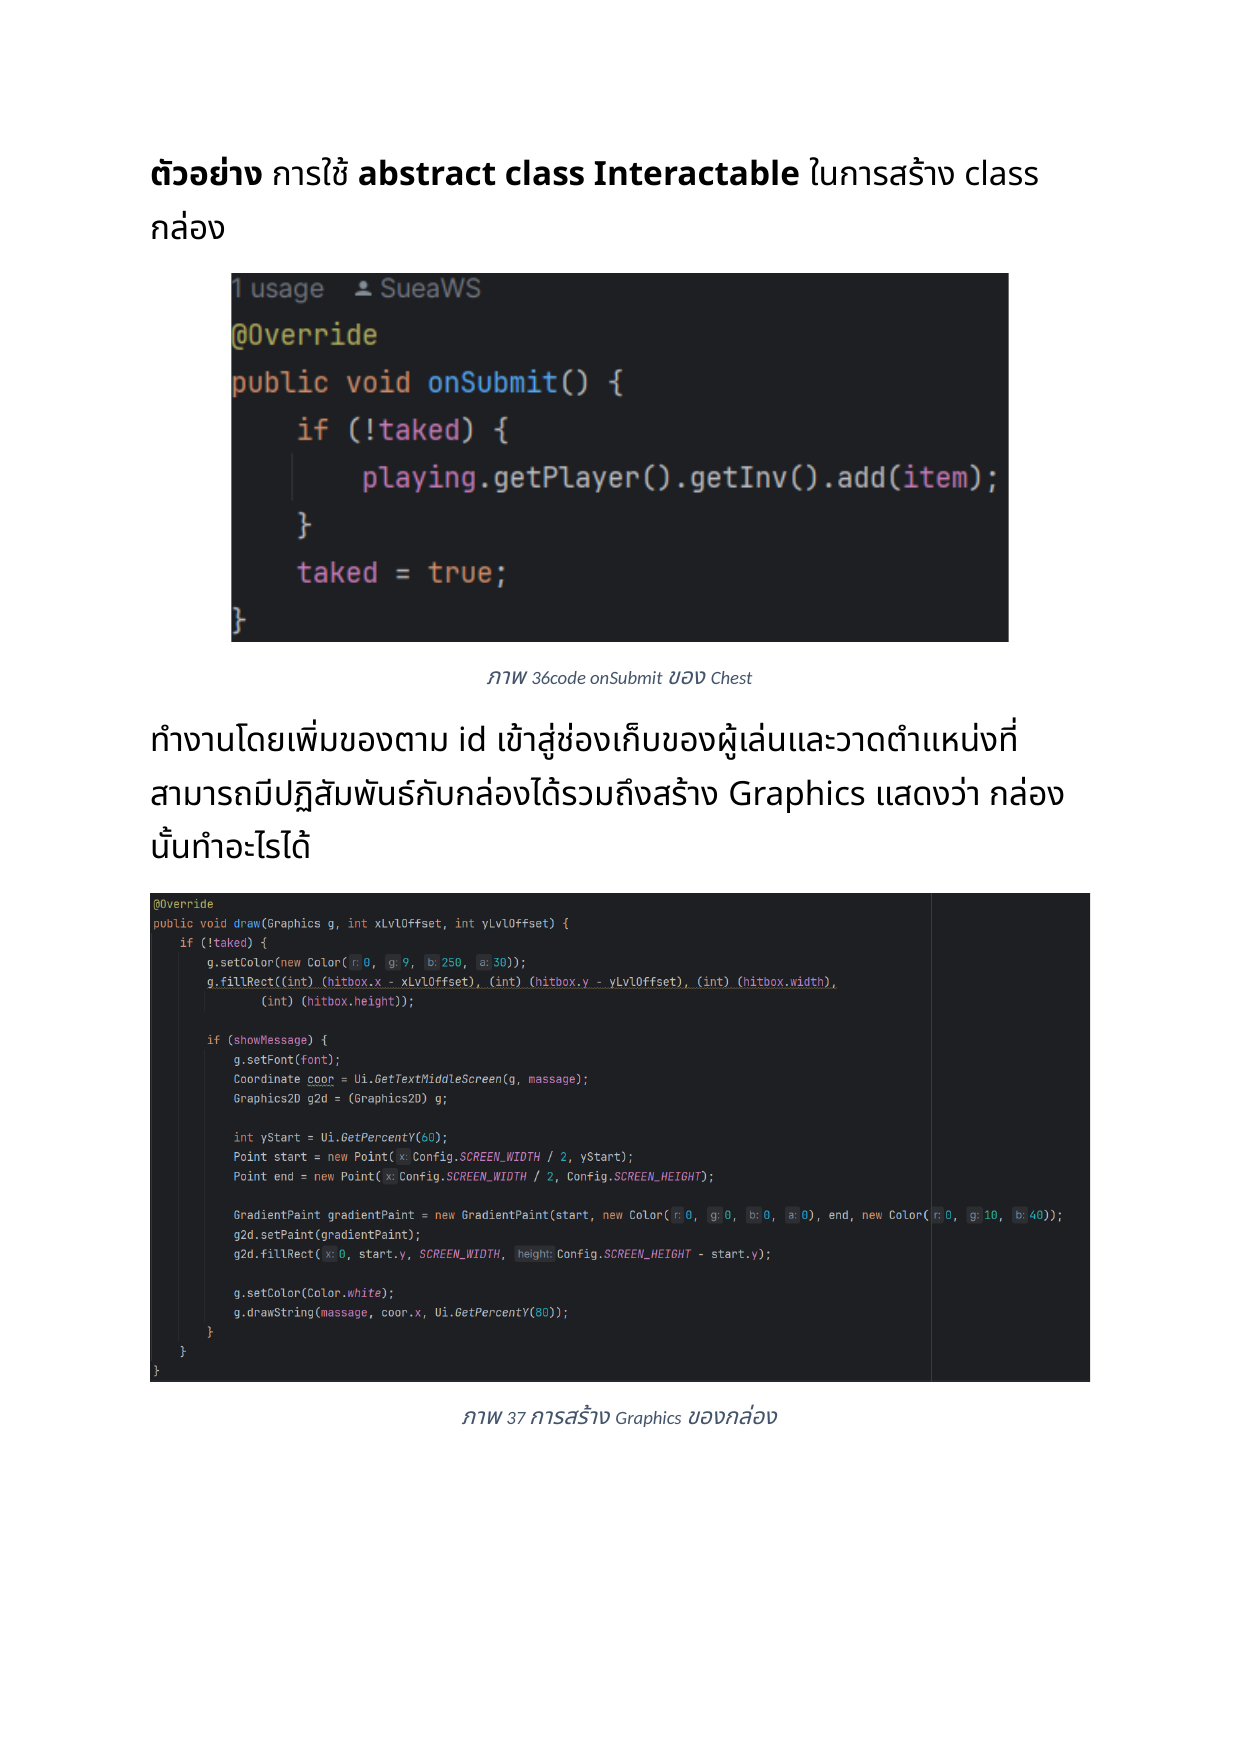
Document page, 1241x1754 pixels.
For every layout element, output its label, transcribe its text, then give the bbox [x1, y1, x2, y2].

text ตัวอย่าง การใช้ abstract class Interactable ในการสร้าง class กล่อง [150, 150, 1090, 254]
picture [150, 893, 1091, 1382]
text ทำงานโดยเพิ่มของตาม id เข้าสู่ช่องเก็บของผู้เล่นและวาดตำแหน่งที่สามารถมีปฏิสัมพันธ์กับกล่องได้รวมถึงสร้าง Graphics แสดงว่า กล่องนั้นทำอะไรได้ [150, 716, 1090, 873]
text ภาพ 36code onSubmit ของ Chest [150, 660, 1090, 695]
picture [231, 273, 1009, 642]
text ภาพ 37การสร้าง Graphics ของกล่อง [150, 1400, 1090, 1435]
